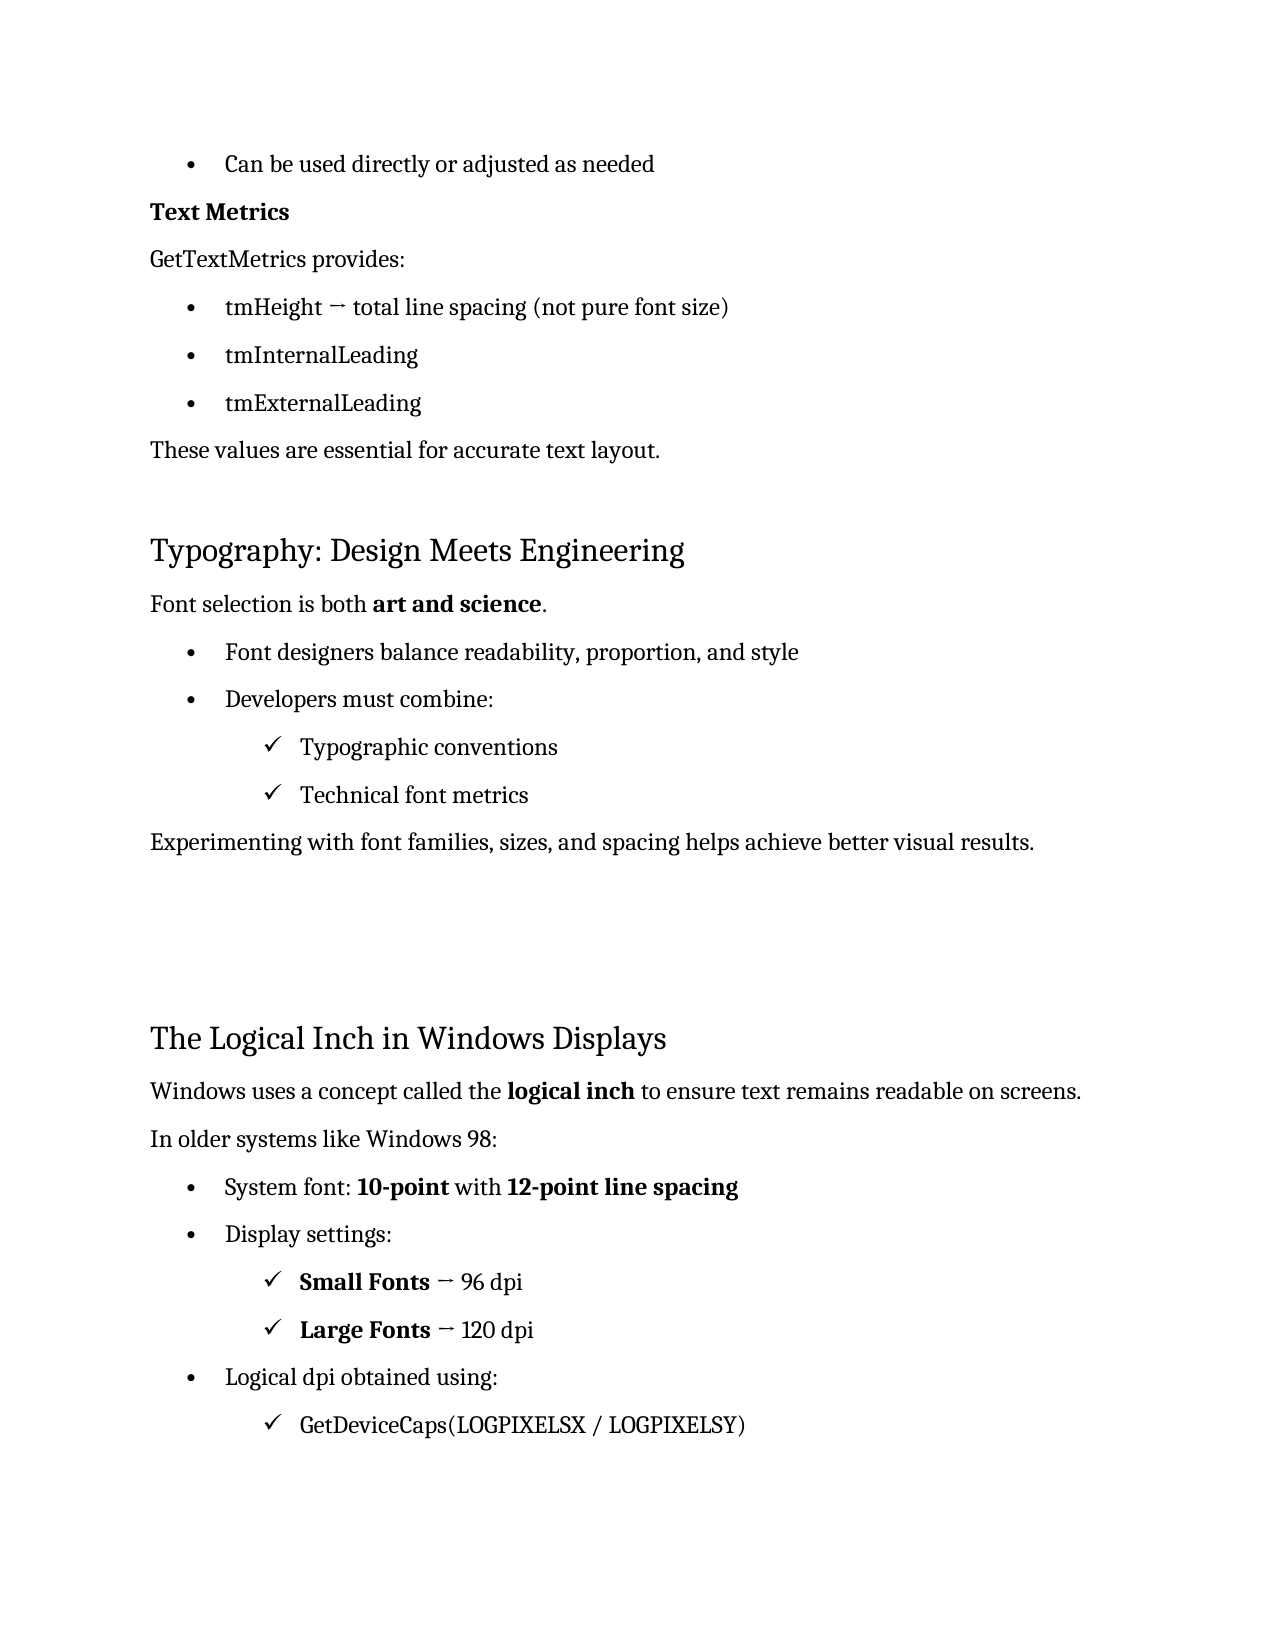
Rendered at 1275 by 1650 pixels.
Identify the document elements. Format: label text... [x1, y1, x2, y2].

text The Logical Inch in Windows Displays [150, 1019, 1125, 1057]
list Large Fonts → 120 dpi [262, 1316, 1125, 1344]
text GetTextMetrics provides: [150, 245, 1125, 274]
text Experimenting with font families, sizes, and spacing helps achieve better visual results. [150, 828, 1125, 857]
list Logical dpi obtained using: [187, 1363, 1125, 1392]
list System font: 10-point with 12-point line spacing [187, 1172, 1125, 1201]
list GetDeviceCaps(LOGPIXELSX / LOGPIXELSY) [262, 1411, 1125, 1440]
list Developers must combine: [187, 685, 1125, 714]
list Can be used directly or adjusted as needed [187, 150, 1125, 179]
list Display settings: [187, 1220, 1125, 1249]
text Windows uses a concept called the logical inch to ensure text remains readable on screens. [150, 1077, 1125, 1106]
text These values are essential for accurate text layout. [150, 436, 1125, 465]
text In older systems like Windows 98: [150, 1125, 1125, 1153]
list Technical font metrics [262, 781, 1125, 809]
list tmHeight → total line spacing (not pure font size) [187, 293, 1125, 322]
text Font selection is both art and science. [150, 590, 1125, 618]
list Typographic conventions [262, 733, 1125, 762]
list tmInternalLeading [187, 341, 1125, 369]
list Font designers balance readability, proportion, and style [187, 637, 1125, 666]
text Typography: Design Meets Engineering [150, 532, 1125, 570]
list tmExternalLeading [187, 388, 1125, 417]
list Small Fonts → 96 dpi [262, 1268, 1125, 1297]
text Text Metrics [150, 198, 1125, 226]
